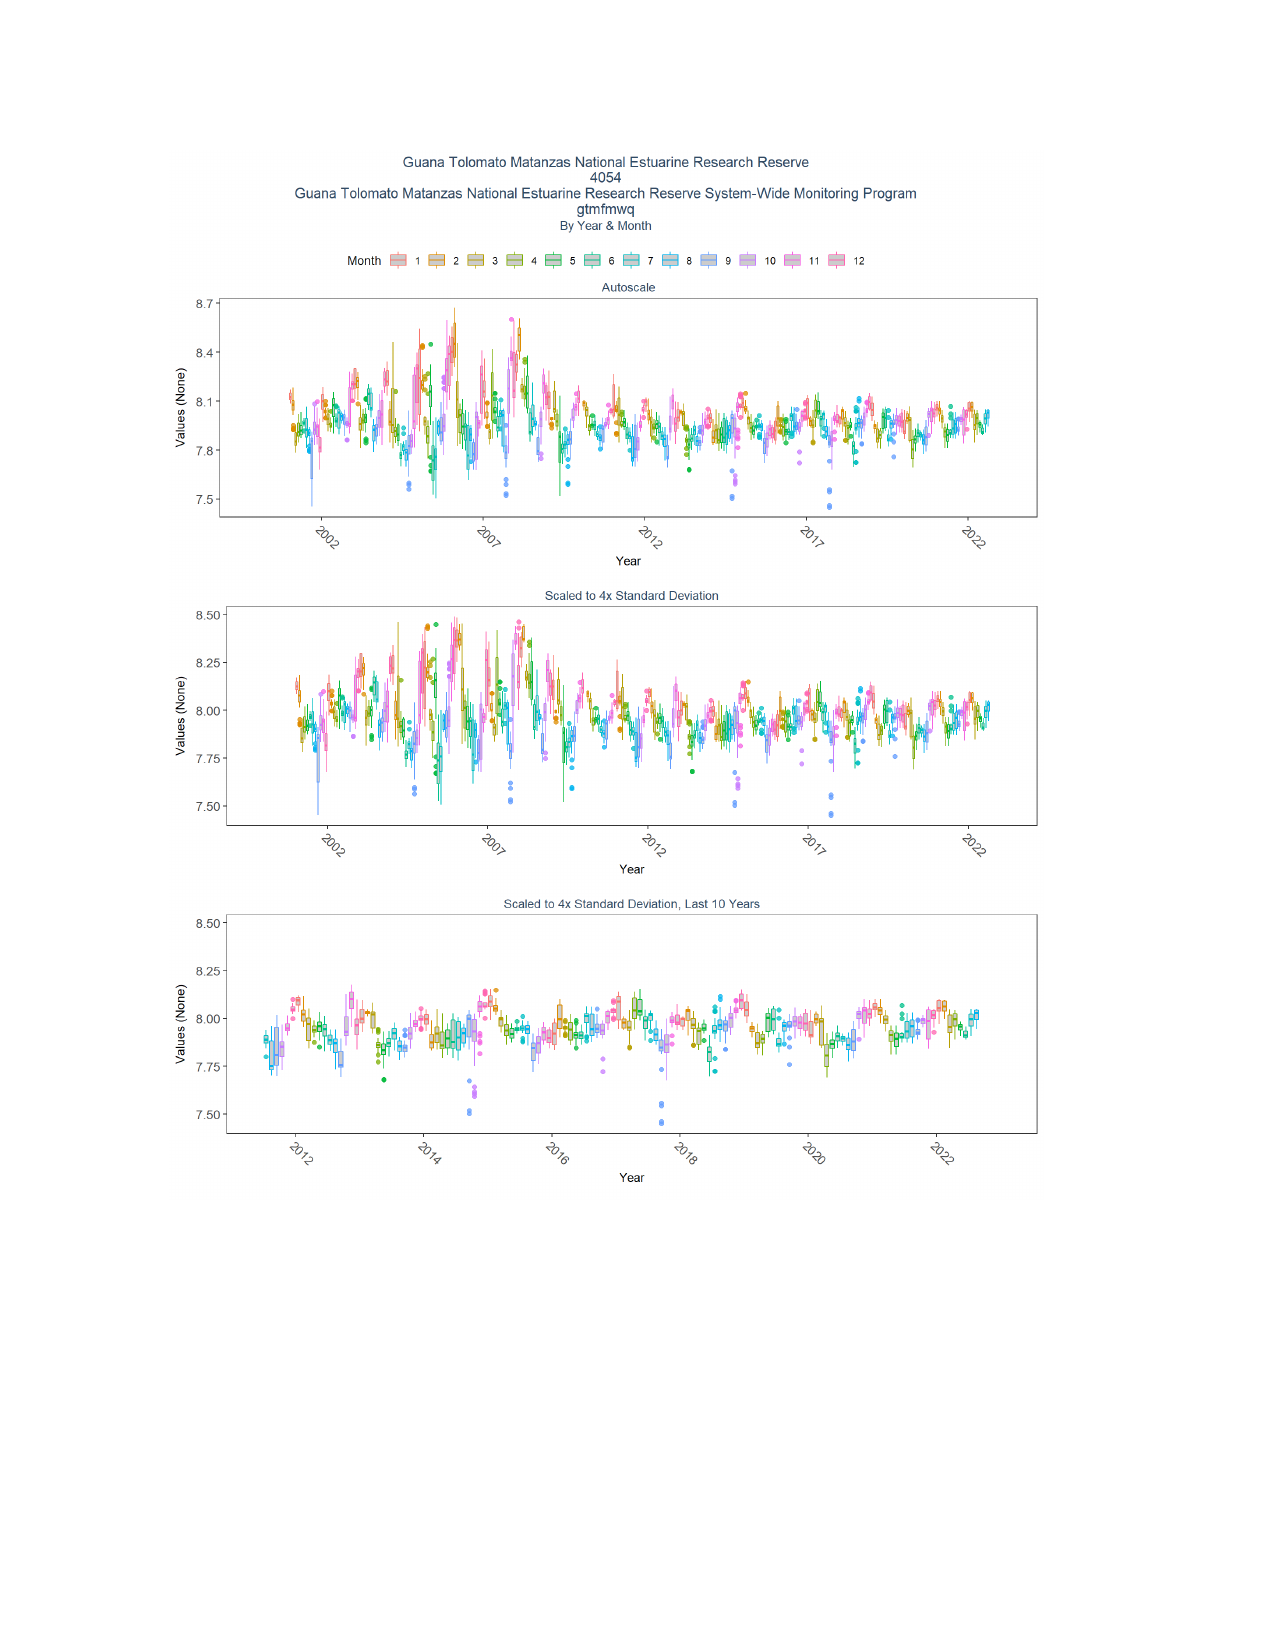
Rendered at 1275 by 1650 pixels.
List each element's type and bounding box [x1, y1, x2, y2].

picture [168, 150, 1044, 1200]
